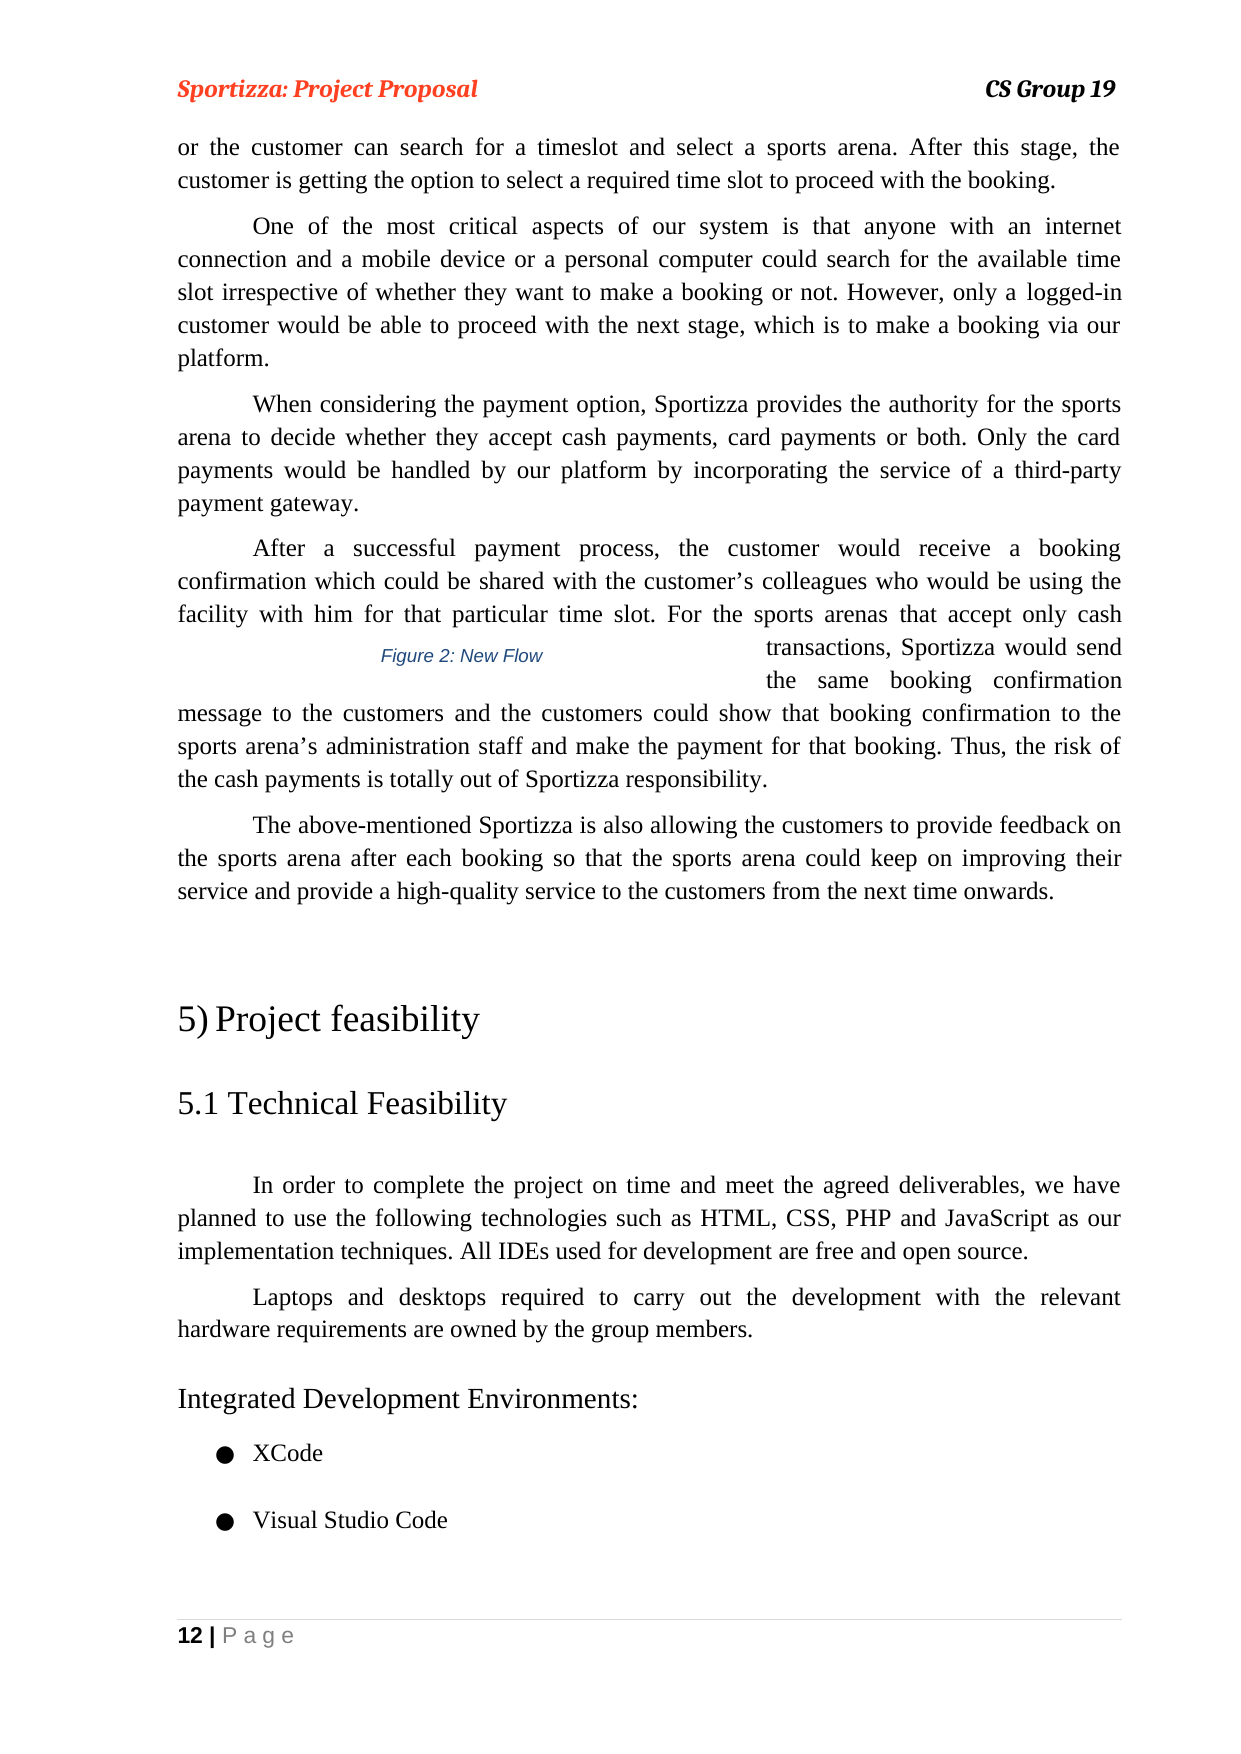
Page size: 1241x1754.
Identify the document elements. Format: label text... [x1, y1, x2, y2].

text When considering the payment option, Sportizza provides the authority for the sports arena to decide whether they accept cash payments, card payments or both. Only the card payments would be handled by our platform by incorporating the service of a third-party payment gateway. [177, 389, 1122, 516]
text The above-mentioned Sportizza is also allowing the customers to provide feedback on the sports arena after each booking so that the sports arena could keep on improving their service and provide a high-quality service to the customers from the next time onwards. [177, 810, 1122, 905]
text In order to complete the project on time and meet the agreed deliverables, we have planned to use the following technologies such as HTML, CSS, PHP and JavaScript as our implementation techniques. All IDEs used for development are free and open source. [177, 1170, 1122, 1265]
subtitle Project feasibility [177, 996, 1122, 1039]
list XCode [215, 1428, 1122, 1475]
text Laptops and desktops required to carry out the development with the relevant hardware requirements are owned by the group members. [177, 1282, 1122, 1343]
subtitle 5.1 Technical Feasibility [177, 1083, 1122, 1122]
list Visual Studio Code [215, 1494, 1122, 1541]
text One of the most critical aspects of our system is that anyone with an internet connection and a mobile device or a personal computer could search for the available time slot irrespective of whether they want to make a booking or not. However, only a logged-in customer would be able to proceed with the next stage, which is to make a booking via our platform. [177, 211, 1122, 372]
text After a successful payment process, the customer would receive a booking confirmation which could be shared with the customer’s colleagues who would be using the facility with him for that particular time slot. For the sports arenas that accept only cash transactions, Sportizza would send the same booking confirmation message to the customers and the customers could show that booking confirmation to the sports arena’s administration staff and make the payment for that booking. Thus, the risk of the cash payments is totally out of Sportizza responsibility. [177, 533, 1122, 793]
subtitle Integrated Development Environments: [177, 1381, 1122, 1414]
